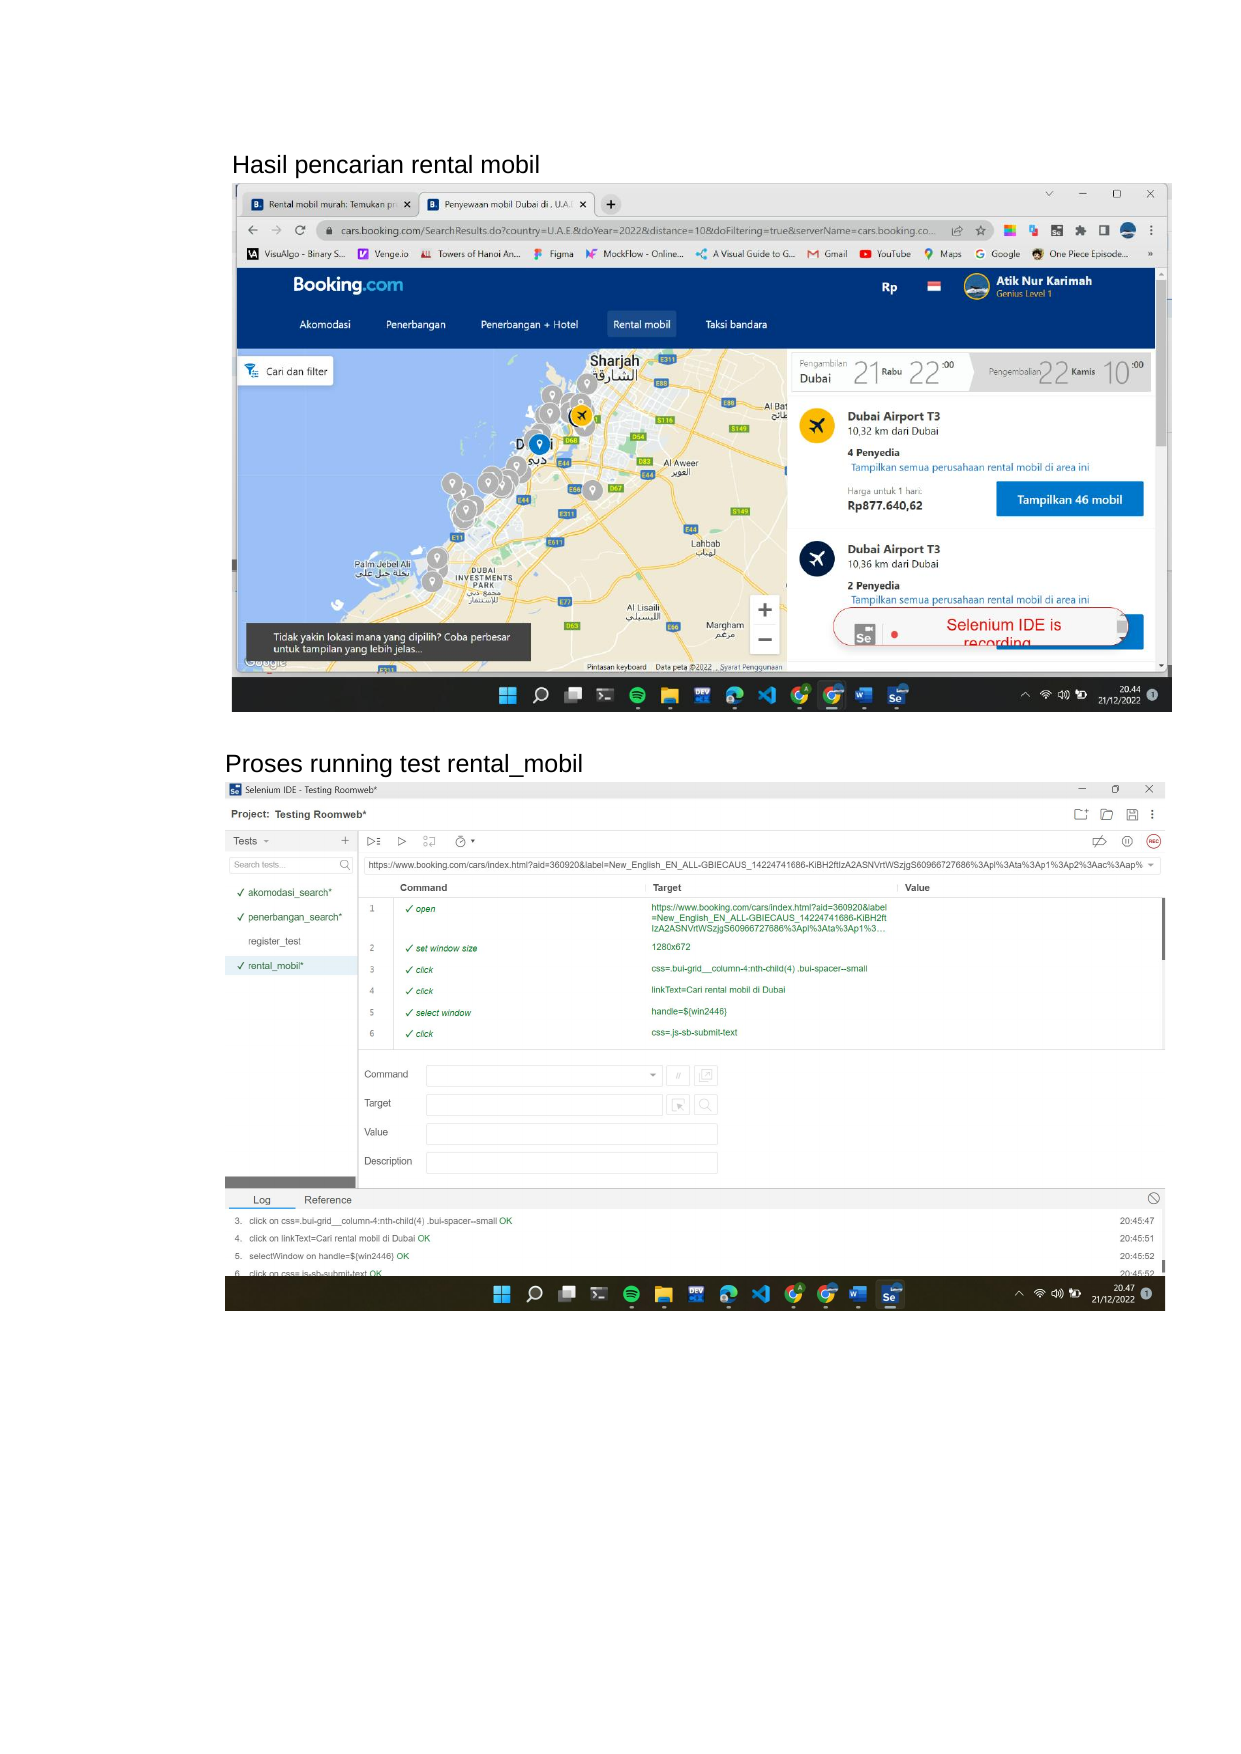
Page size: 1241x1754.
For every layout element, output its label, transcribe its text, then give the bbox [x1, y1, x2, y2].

text Proses running test rental_mobil [150, 749, 1090, 778]
list Hasil pencarian rental mobil [232, 150, 1090, 179]
picture [225, 782, 1166, 1311]
picture [231, 183, 1172, 712]
